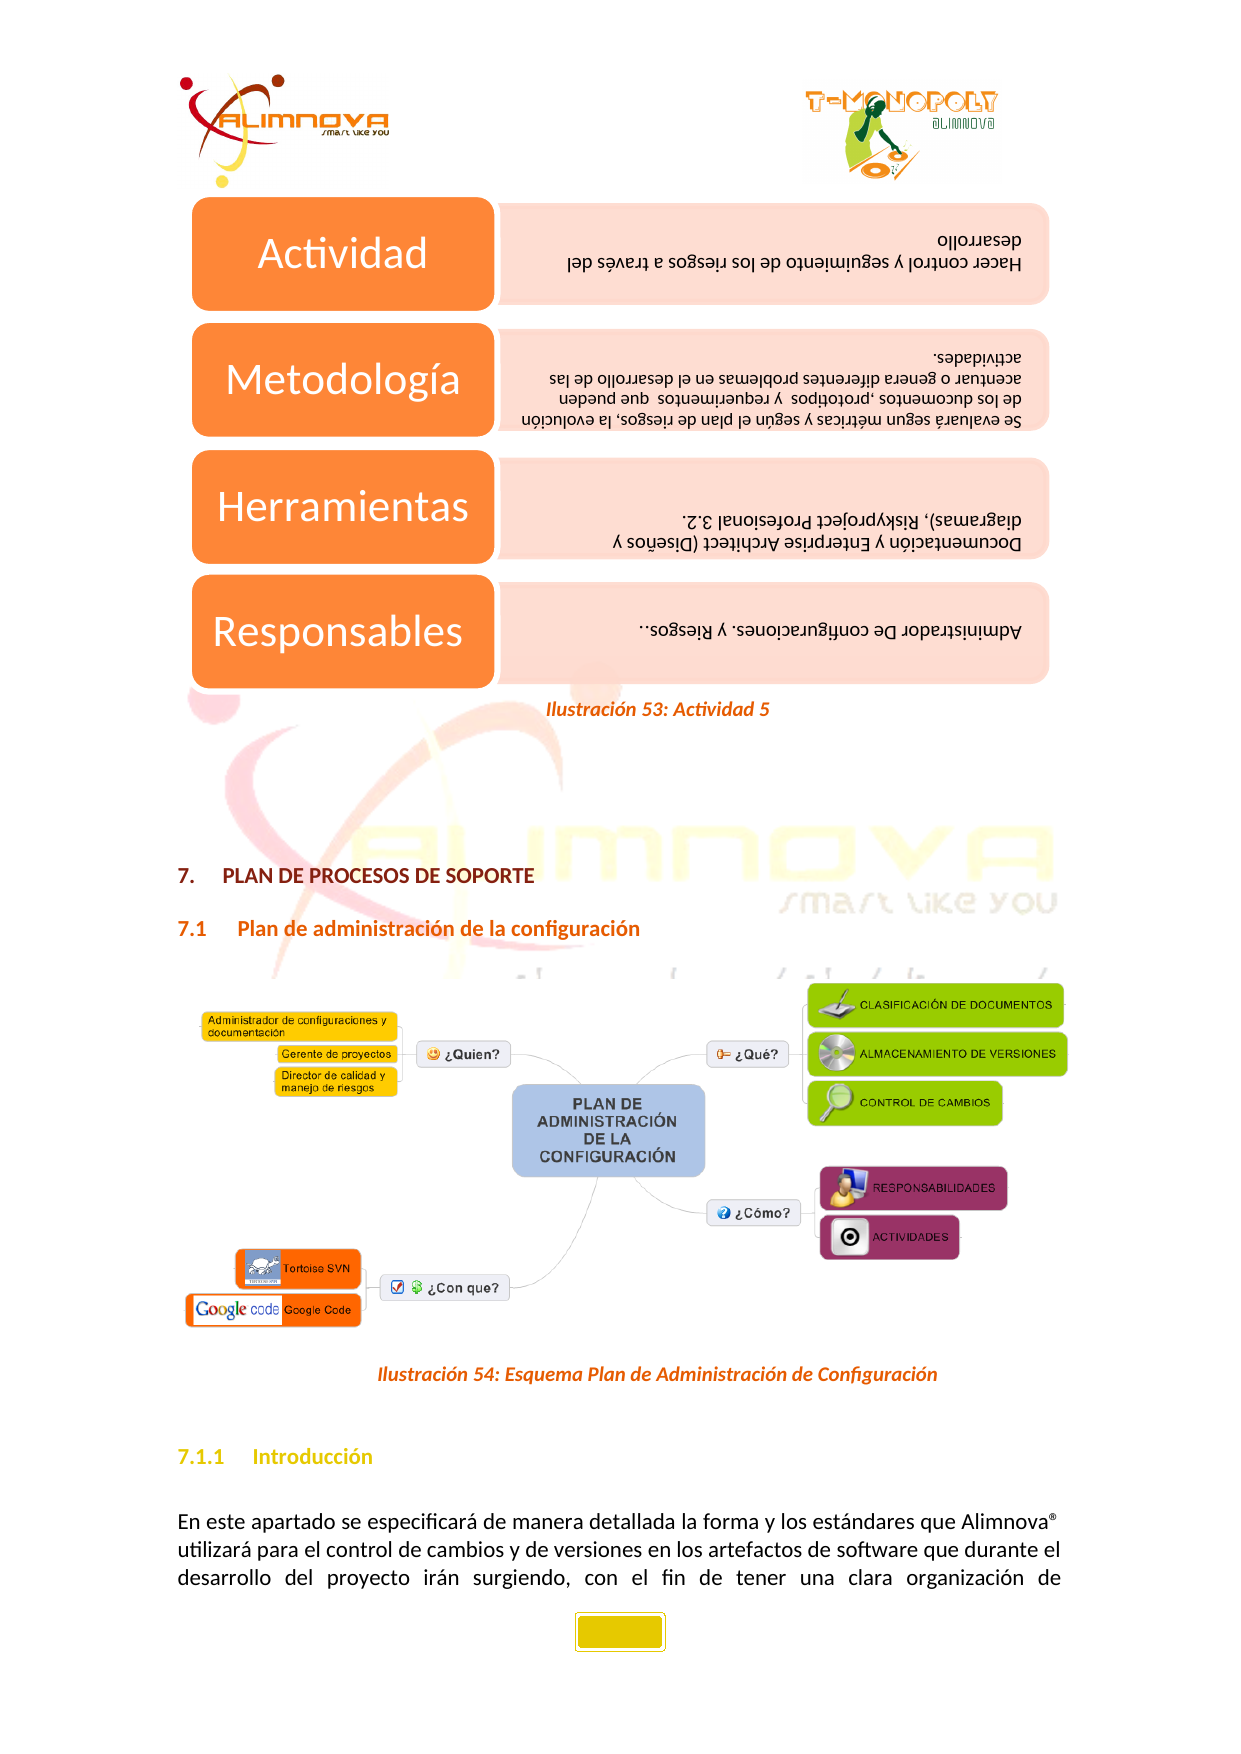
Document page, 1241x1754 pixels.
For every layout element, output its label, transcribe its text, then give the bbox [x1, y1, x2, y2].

title PLAN DE PROCESOS DE SOPORTE [177, 861, 1063, 889]
subtitle Plan de administración de la configuración [177, 914, 1063, 942]
picture [177, 73, 389, 189]
subtitle Introducción [177, 1442, 1063, 1470]
text Ilustración 54: Esquema Plan de Administración de Configuración [177, 1361, 1063, 1387]
picture [179, 979, 1073, 1331]
text Ilustración 53: Actividad 5 [177, 696, 1063, 722]
picture [802, 79, 1002, 184]
